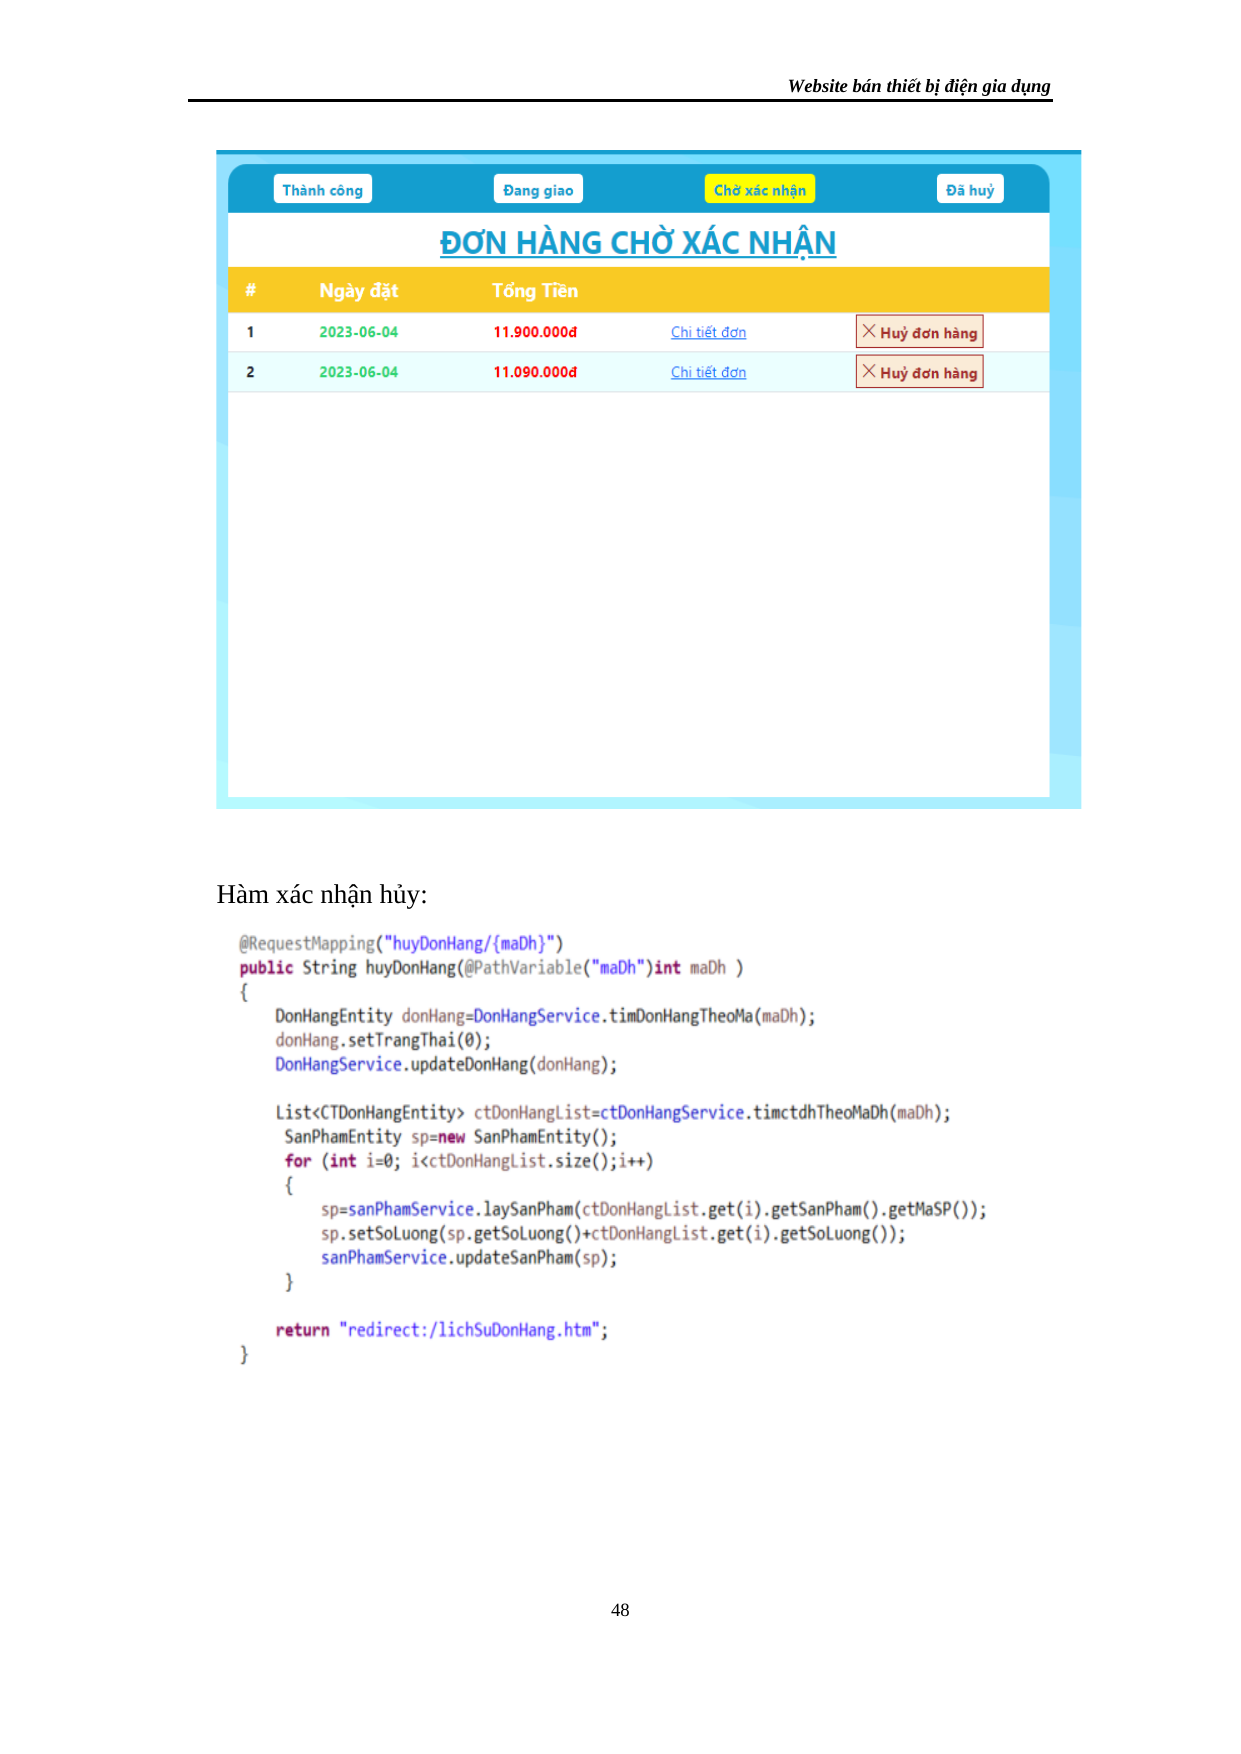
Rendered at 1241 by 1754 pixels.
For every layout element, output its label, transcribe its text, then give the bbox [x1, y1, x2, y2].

picture [216, 150, 1082, 809]
list Hàm xác nhận hủy: [216, 878, 1062, 909]
picture [216, 928, 1007, 1375]
